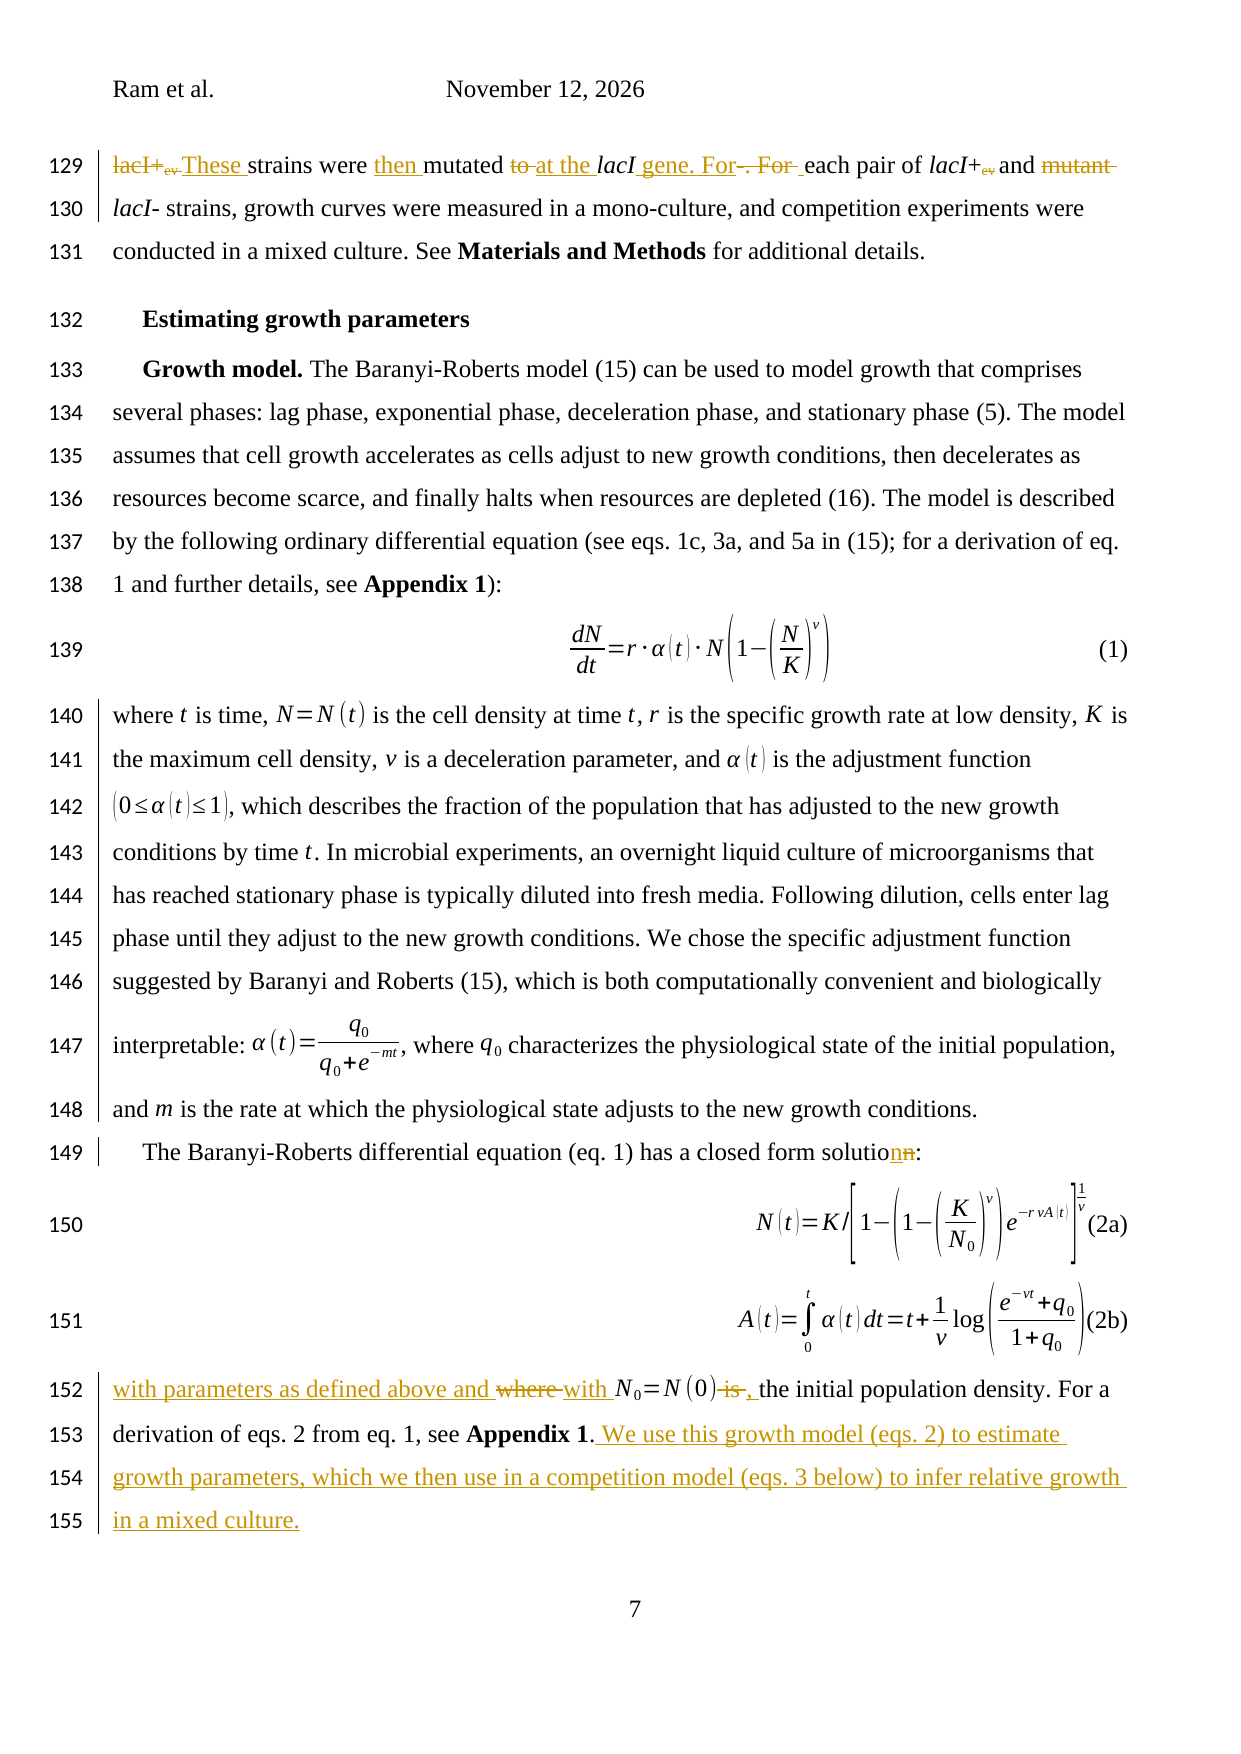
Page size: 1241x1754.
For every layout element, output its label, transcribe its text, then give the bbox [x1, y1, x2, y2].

text (2b) [112, 1281, 1128, 1358]
text (1) [112, 612, 1128, 685]
text Growth model. The Baranyi-Roberts model (15) can be used to model growth that comprises several phases: lag phase, exponential phase, deceleration phase, and stationary phase (5). The model assumes that cell growth accelerates as cells adjust to new growth conditions, then decelerates as resources become scarce, and finally halts when resources are depleted (16). The model is described by the following ordinary differential equation (see eqs. 1c, 3a, and 5a in (15); for a derivation of eq. 1 and further details, see Appendix 1): [112, 354, 1128, 598]
text The Baranyi-Roberts differential equation (eq. 1) has a closed form solutio: [112, 1137, 1128, 1166]
subtitle Estimating growth parameters [112, 304, 1128, 333]
text where is time, is the cell density at time , is the specific growth rate at low density, is the maximum cell density, is a deceleration parameter, and is the adjustment function , which describes the fraction of the population that has adjusted to the new growth conditions by time . In microbial experiments, an overnight liquid culture of microorganisms that has reached stationary phase is typically diluted into fresh media. Following dilution, cells enter lag phase until they adjust to the new growth conditions. We chose the specific adjustment function suggested by Baranyi and Roberts (15), which is both computationally convenient and biologically interpretable: , where characterizes the physiological state of the initial population, and is the rate at which the physiological state adjusts to the new growth conditions. [112, 699, 1128, 1122]
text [112, 150, 1128, 265]
text the initial population density. For a derivation of eqs. 2 from eq. 1, see Appendix 1. [112, 1372, 1128, 1534]
text (2a) [112, 1180, 1128, 1266]
